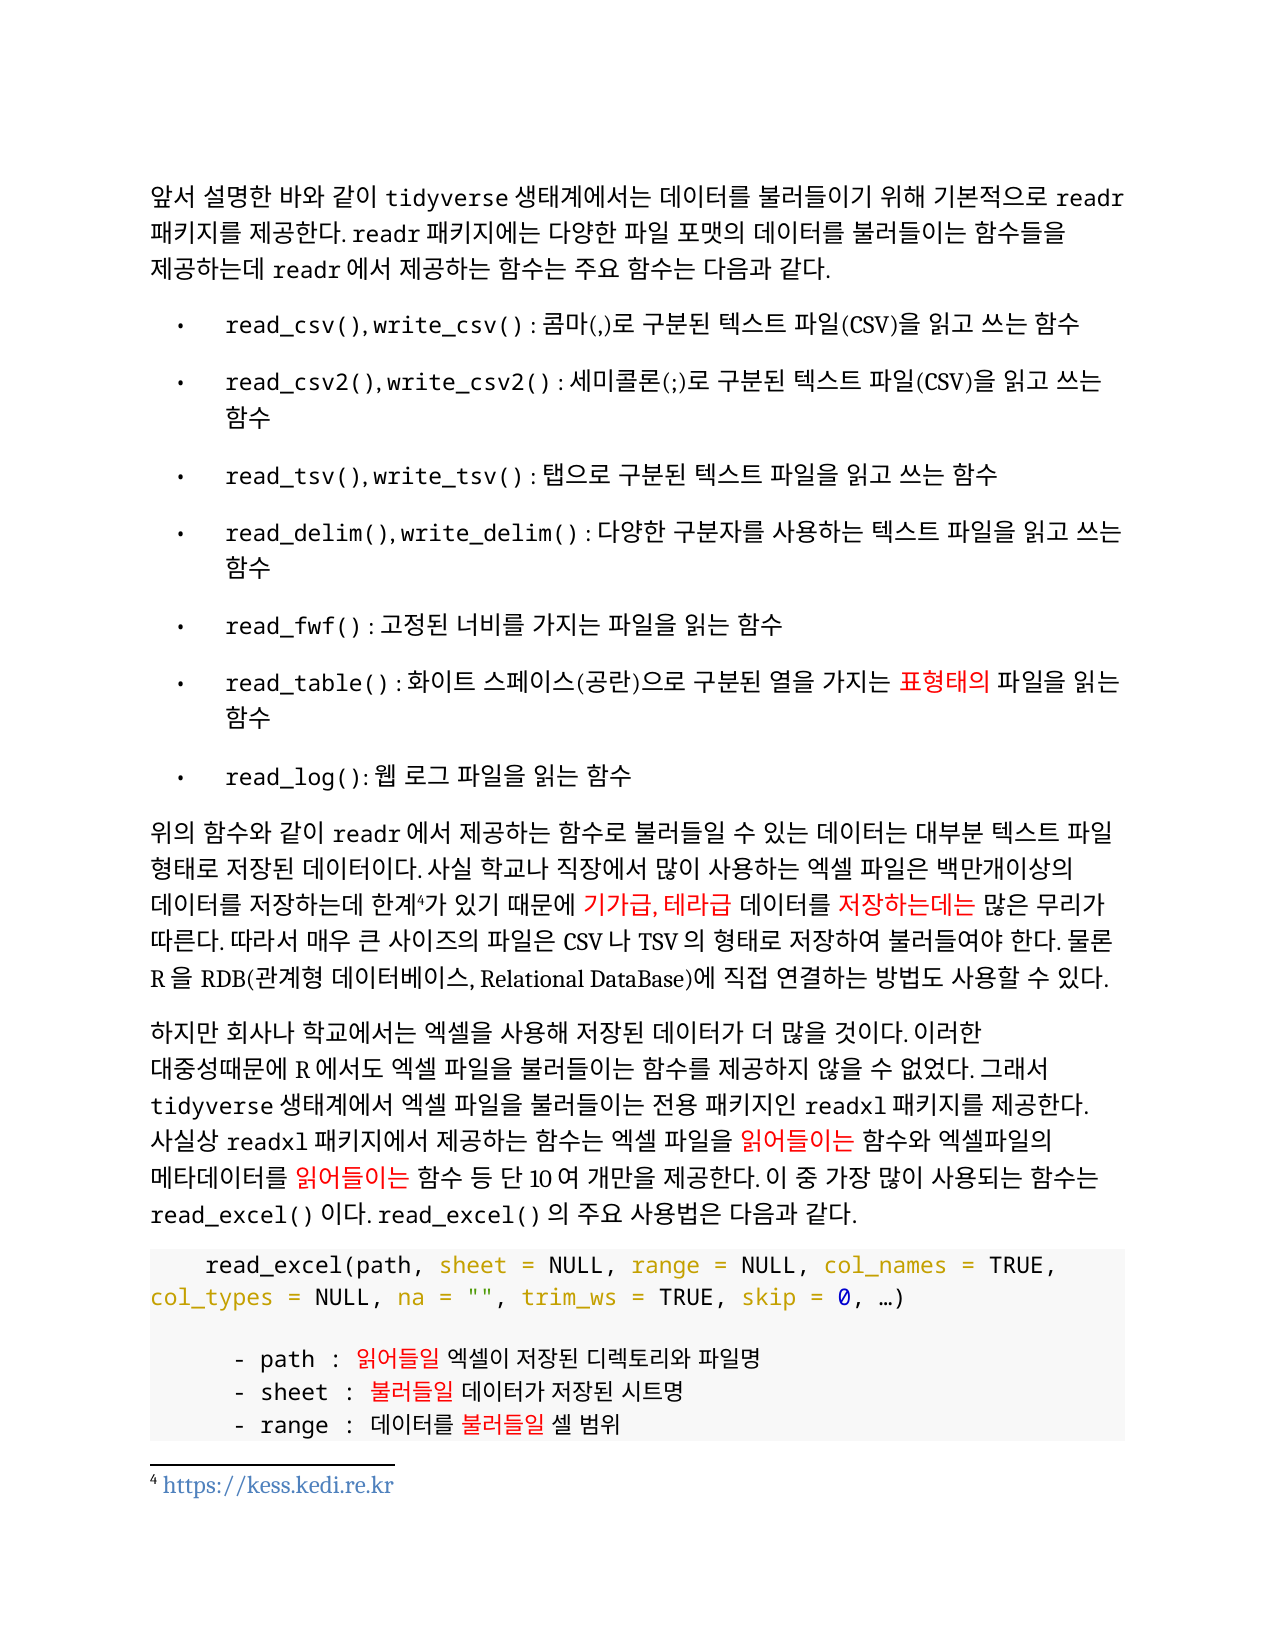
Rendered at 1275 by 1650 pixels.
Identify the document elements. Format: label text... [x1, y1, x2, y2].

list read_fwf() : 고정된 너비를 가지는 파일을 읽는 함수 [175, 606, 1125, 642]
text 위의 함수와 같이 readr 에서 제공하는 함수로 불러들일 수 있는 데이터는 대부분 텍스트 파일 형태로 저장된 데이터이다. 사실 학교나 직장에서 많이 사용하는 엑셀 파일은 백만개이상의 데이터를 저장하는데 한계가 있기 때문에 기가급, 테라급 데이터를 저장하는데는 많은 무리가 따른다. 따라서 매우 큰 사이즈의 파일은 CSV나 TSV의 형태로 저장하여 불러들여야 한다. 물론 R을 RDB(관계형 데이터베이스, Relational DataBase)에 직접 연결하는 방법도 사용할 수 있다. [150, 813, 1125, 994]
list read_table() : 화이트 스페이스(공란)으로 구분된 열을 가지는 표형태의 파일을 읽는 함수 [175, 663, 1125, 735]
list read_log(): 웹 로그 파일을 읽는 함수 [175, 756, 1125, 792]
list read_tsv(), write_tsv() : 탭으로 구분된 텍스트 파일을 읽고 쓰는 함수 [175, 455, 1125, 491]
list read_csv(), write_csv() : 콤마(,)로 구분된 텍스트 파일(CSV)을 읽고 쓰는 함수 [175, 305, 1125, 341]
list read_delim(), write_delim() : 다양한 구분자를 사용하는 텍스트 파일을 읽고 쓰는 함수 [175, 512, 1125, 585]
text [150, 1249, 1125, 1441]
list read_csv2(), write_csv2() : 세미콜론(;)로 구분된 텍스트 파일(CSV)을 읽고 쓰는 함수 [175, 362, 1125, 434]
text 하지만 회사나 학교에서는 엑셀을 사용해 저장된 데이터가 더 많을 것이다. 이러한 대중성때문에 R에서도 엑셀 파일을 불러들이는 함수를 제공하지 않을 수 없었다. 그래서 tidyverse 생태계에서 엑셀 파일을 불러들이는 전용 패키지인 readxl 패키지를 제공한다. 사실상 readxl 패키지에서 제공하는 함수는 엑셀 파일을 읽어들이는 함수와 엑셀파일의 메타데이터를 읽어들이는 함수 등 단 10여 개만을 제공한다. 이 중 가장 많이 사용되는 함수는 read_excel() 이다. read_excel() 의 주요 사용법은 다음과 같다. [150, 1013, 1125, 1231]
text 앞서 설명한 바와 같이 tidyverse 생태계에서는 데이터를 불러들이기 위해 기본적으로 readr 패키지를 제공한다. readr 패키지에는 다양한 파일 포맷의 데이터를 불러들이는 함수들을 제공하는데 readr 에서 제공하는 함수는 주요 함수는 다음과 같다. [150, 177, 1125, 286]
